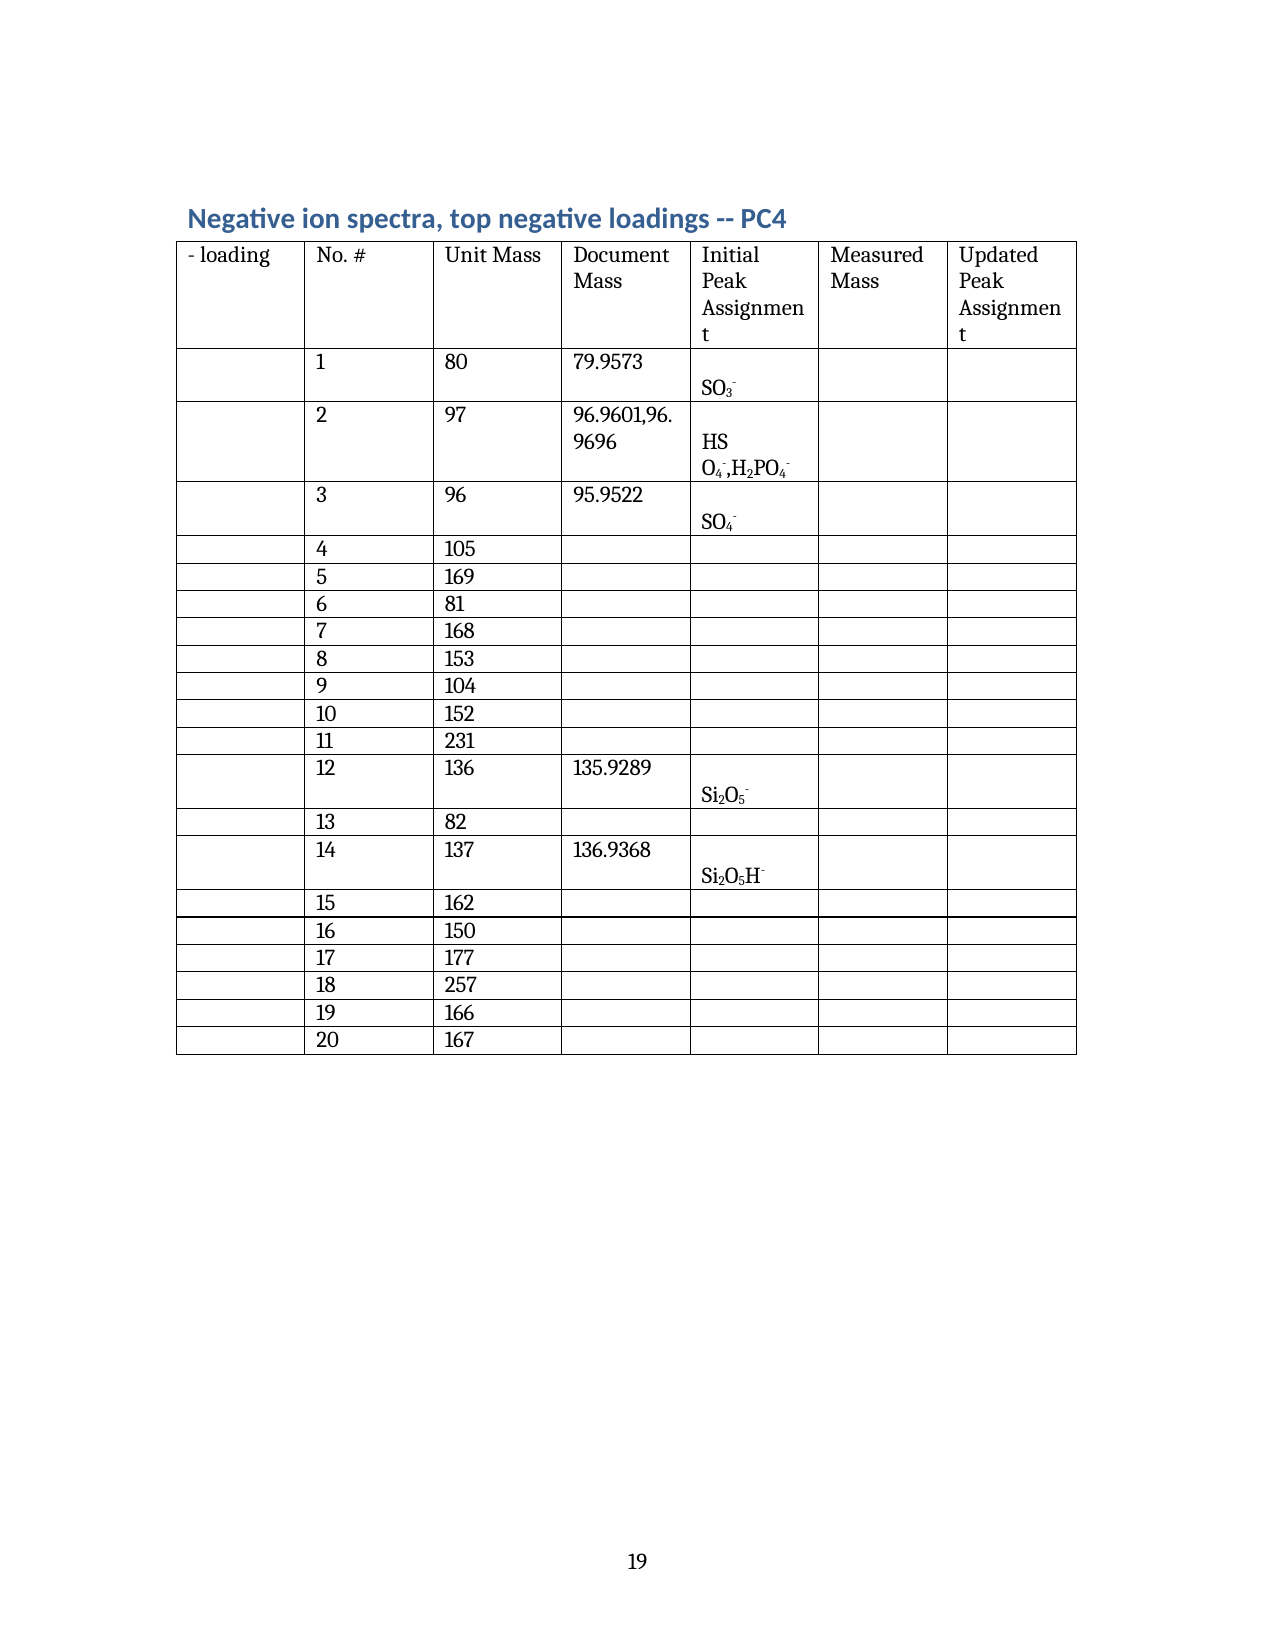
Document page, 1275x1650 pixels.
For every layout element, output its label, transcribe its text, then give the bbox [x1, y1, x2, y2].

table_cell [177, 755, 304, 808]
table_cell 3 [305, 482, 433, 535]
table_cell [691, 564, 818, 590]
table_cell [948, 673, 1076, 699]
table_cell 136.9368 [562, 836, 690, 889]
table_cell [562, 972, 690, 999]
table_cell [691, 728, 818, 754]
table_cell 19 [305, 1000, 433, 1026]
table_cell [177, 618, 304, 644]
table_cell [819, 402, 947, 481]
table_cell [819, 972, 947, 999]
table_cell 14 [305, 836, 433, 889]
table_cell [177, 728, 304, 754]
table_header Updated Peak Assignment [948, 242, 1076, 347]
table_cell [948, 836, 1076, 889]
table_cell 18 [305, 972, 433, 999]
table_cell [562, 700, 690, 727]
table_cell [177, 349, 304, 401]
table_cell SO4- [691, 482, 818, 535]
table_cell [819, 1000, 947, 1026]
table_cell [948, 564, 1076, 590]
table_cell 104 [434, 673, 561, 699]
table_cell [177, 564, 304, 590]
table_cell [562, 646, 690, 672]
table_cell [177, 402, 304, 481]
table_cell 4 [305, 536, 433, 562]
table_cell 2 [305, 402, 433, 481]
table_cell [819, 591, 947, 617]
table_cell [948, 1000, 1076, 1026]
table_cell [691, 1027, 818, 1053]
table_cell [177, 536, 304, 562]
table_cell [948, 1027, 1076, 1053]
table_cell 13 [305, 809, 433, 835]
table_cell [948, 809, 1076, 835]
table_cell [177, 482, 304, 535]
table_cell [948, 918, 1076, 944]
table_cell [177, 700, 304, 727]
table_cell [177, 673, 304, 699]
table_header Unit Mass [434, 242, 561, 347]
table_cell [819, 349, 947, 401]
table_header Document Mass [562, 242, 690, 347]
table_cell [948, 972, 1076, 999]
table_cell [177, 1027, 304, 1053]
table_cell [948, 402, 1076, 481]
table_cell 135.9289 [562, 755, 690, 808]
table_cell 12 [305, 755, 433, 808]
table_cell [819, 728, 947, 754]
table_cell 105 [434, 536, 561, 562]
table_cell 166 [434, 1000, 561, 1026]
table_cell [691, 536, 818, 562]
table_cell [562, 591, 690, 617]
table_cell [177, 918, 304, 944]
table_cell 96 [434, 482, 561, 535]
table_cell [562, 1027, 690, 1053]
table_cell [819, 1027, 947, 1053]
table_cell [819, 536, 947, 562]
table_cell [948, 890, 1076, 916]
table_cell [819, 755, 947, 808]
table_cell [177, 809, 304, 835]
table_cell 97 [434, 402, 561, 481]
table_cell 5 [305, 564, 433, 590]
table_cell [562, 890, 690, 916]
table_cell Si2O5- [691, 755, 818, 808]
table_cell [948, 755, 1076, 808]
table_cell [691, 972, 818, 999]
table_cell [691, 673, 818, 699]
table_cell 82 [434, 809, 561, 835]
table_cell 79.9573 [562, 349, 690, 401]
table_cell [819, 482, 947, 535]
table_cell [691, 646, 818, 672]
table_cell 168 [434, 618, 561, 644]
table_cell [177, 1000, 304, 1026]
table_cell [819, 890, 947, 916]
table_cell [562, 618, 690, 644]
table_cell 137 [434, 836, 561, 889]
table_cell [948, 700, 1076, 727]
table_cell [562, 728, 690, 754]
table_cell 7 [305, 618, 433, 644]
table_cell [691, 945, 818, 971]
table_cell [819, 836, 947, 889]
table_cell [819, 809, 947, 835]
table_cell [948, 349, 1076, 401]
table_cell [948, 536, 1076, 562]
table_cell 257 [434, 972, 561, 999]
table_cell 8 [305, 646, 433, 672]
table_cell 95.9522 [562, 482, 690, 535]
table_cell 15 [305, 890, 433, 916]
table_cell [819, 564, 947, 590]
table_cell 9 [305, 673, 433, 699]
table_cell [948, 618, 1076, 644]
table_cell [562, 673, 690, 699]
table_cell [562, 564, 690, 590]
table_header No. # [305, 242, 433, 347]
table_cell [562, 809, 690, 835]
table_cell [819, 700, 947, 727]
table_cell [819, 918, 947, 944]
table_cell 80 [434, 349, 561, 401]
table_cell 162 [434, 890, 561, 916]
table_cell SO3- [691, 349, 818, 401]
table_cell [691, 890, 818, 916]
table_cell 153 [434, 646, 561, 672]
table_cell 167 [434, 1027, 561, 1053]
table_cell 20 [305, 1027, 433, 1053]
table_cell 177 [434, 945, 561, 971]
table_cell [691, 918, 818, 944]
table_cell [819, 673, 947, 699]
table_cell [177, 591, 304, 617]
table_cell 6 [305, 591, 433, 617]
table_cell 11 [305, 728, 433, 754]
table_cell [177, 836, 304, 889]
table_cell [948, 945, 1076, 971]
table_cell [819, 618, 947, 644]
table_cell [562, 918, 690, 944]
table_cell [177, 890, 304, 916]
table_cell 10 [305, 700, 433, 727]
table_cell [177, 972, 304, 999]
table_header Measured Mass [819, 242, 947, 347]
table_cell [562, 945, 690, 971]
table_cell 16 [305, 918, 433, 944]
table_cell [177, 945, 304, 971]
table_cell 17 [305, 945, 433, 971]
table_cell 81 [434, 591, 561, 617]
table_cell HSO4-,H2PO4- [691, 402, 818, 481]
table_cell [948, 591, 1076, 617]
table_cell [691, 618, 818, 644]
table_header - loading [177, 242, 304, 347]
table_cell [691, 1000, 818, 1026]
table_header Initial Peak Assignment [691, 242, 818, 347]
table_cell 169 [434, 564, 561, 590]
table_cell [691, 591, 818, 617]
table_cell [562, 1000, 690, 1026]
table_cell [819, 646, 947, 672]
table_cell [691, 809, 818, 835]
table_cell 231 [434, 728, 561, 754]
table_cell [948, 646, 1076, 672]
table_cell Si2O5H- [691, 836, 818, 889]
table_cell 152 [434, 700, 561, 727]
table_cell 150 [434, 918, 561, 944]
table_cell 136 [434, 755, 561, 808]
table_cell 96.9601,96.9696 [562, 402, 690, 481]
table_cell [691, 700, 818, 727]
table_cell [819, 945, 947, 971]
table_cell [562, 536, 690, 562]
table_cell 1 [305, 349, 433, 401]
table_cell [177, 646, 304, 672]
table_cell [948, 482, 1076, 535]
table_cell [948, 728, 1076, 754]
subtitle Negative ion spectra, top negative loadings -- PC4 [187, 200, 1087, 236]
